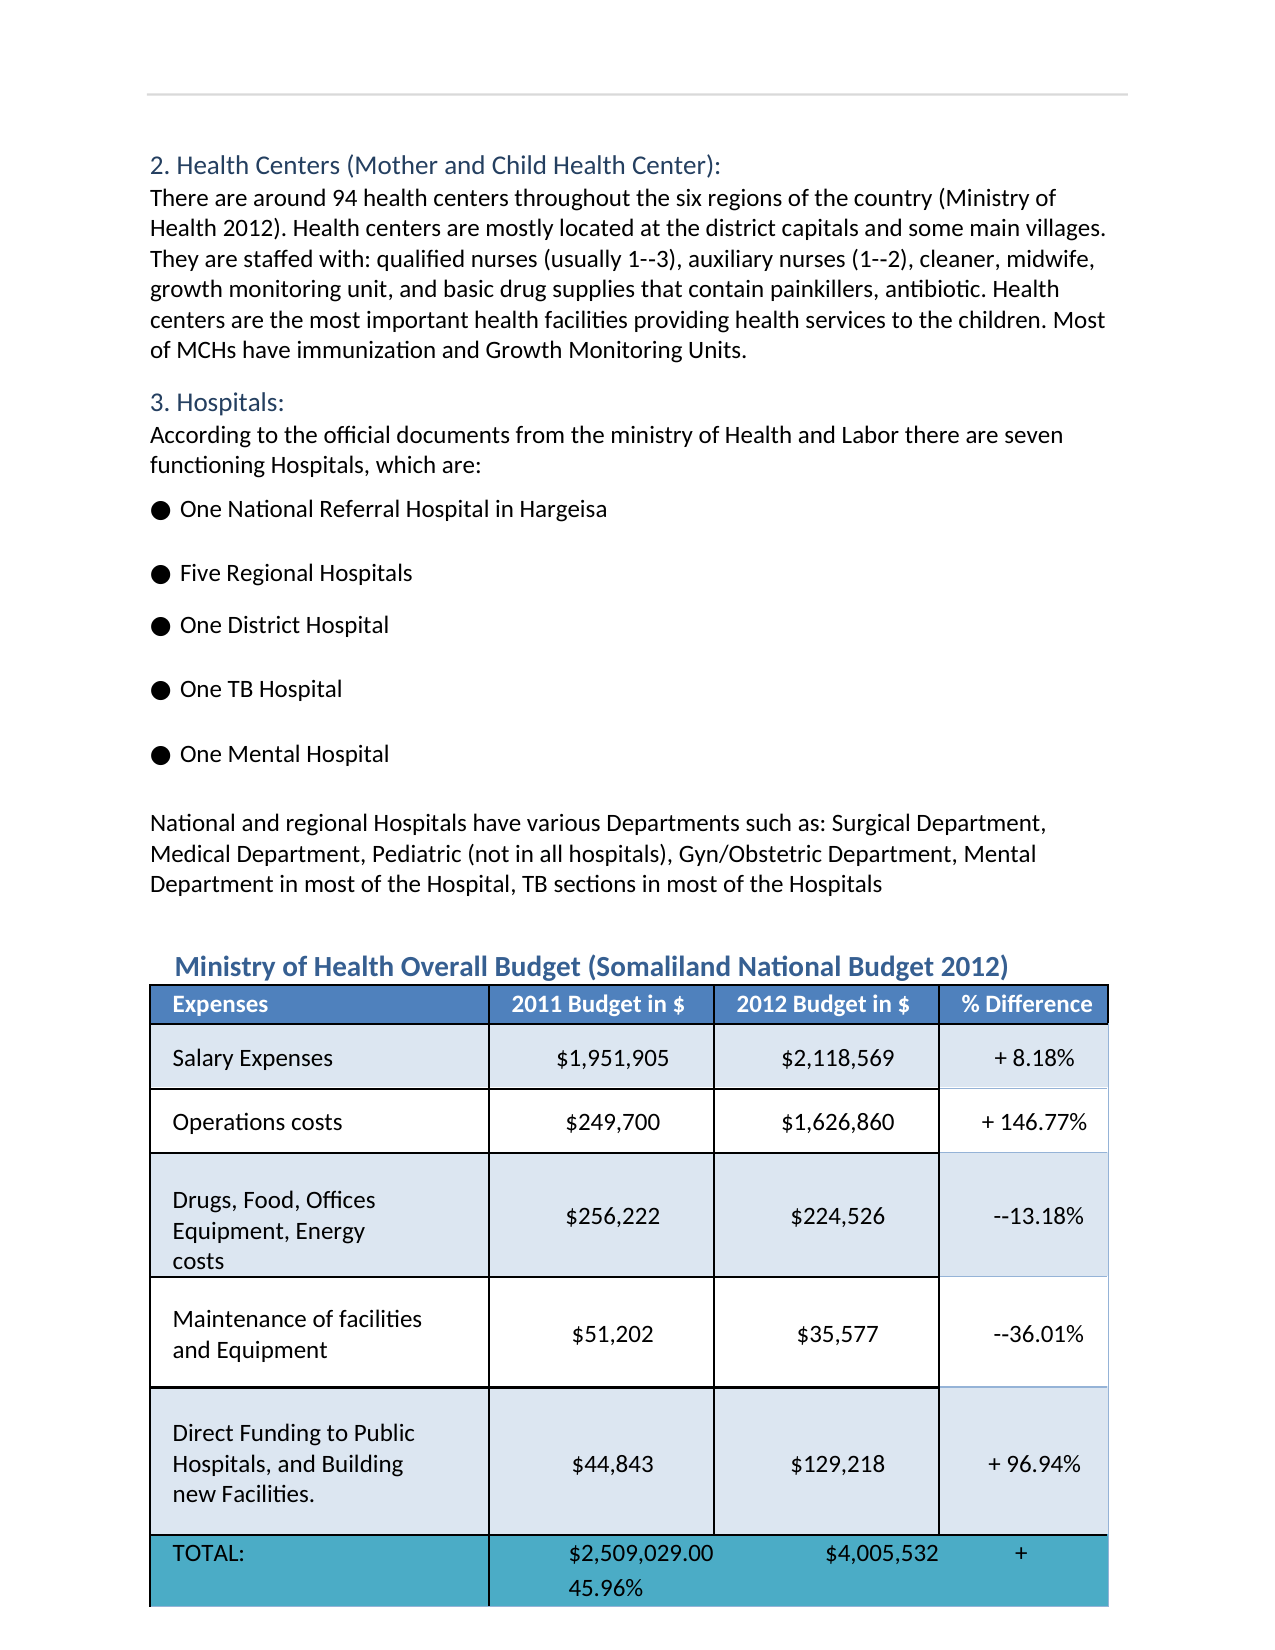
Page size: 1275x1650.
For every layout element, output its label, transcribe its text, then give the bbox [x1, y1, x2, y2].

list Five Regional Hospitals [149, 544, 1148, 596]
table_header 2012 Budget in $ [715, 986, 938, 1023]
text There are around 94 health centers throughout the six regions of the country (Ministry of Health 2012). Health centers are mostly located at the district capitals and some main villages. They are staffed with: qualified nurses (usually 1-­‐3), auxiliary nurses (1-­‐2), cleaner, midwife, growth monitoring unit, and basic drug supplies that contain painkillers, antibiotic. Health centers are the most important health facilities providing health services to the children. Most of MCHs have immunization and Growth Monitoring Units. [150, 182, 1109, 365]
table_cell Maintenance of facilities and Equipment [151, 1278, 488, 1386]
table_header % Difference [940, 986, 1107, 1023]
list Health Centers (Mother and Child Health Center): [149, 148, 1148, 181]
table_cell $249,700 [490, 1090, 713, 1152]
table_cell Operations costs [151, 1090, 488, 1152]
table_cell $256,222 [490, 1154, 713, 1276]
table_cell $51,202 [490, 1278, 713, 1386]
list One National Referral Hospital in Hargeisa [149, 480, 1148, 531]
table_cell Salary Expenses [151, 1025, 488, 1087]
table_cell $2,118,569 [715, 1025, 938, 1087]
text According to the official documents from the ministry of Health and Labor there are seven functioning Hospitals, which are: [150, 419, 1067, 480]
table_cell + 8.18% [940, 1025, 1108, 1087]
table_header Expenses [151, 986, 488, 1023]
list One TB Hospital [149, 661, 1148, 712]
table_cell $1,626,860 [715, 1090, 938, 1152]
table_cell $2,509,029.00 $4,005,532 + 45.96% [490, 1534, 1108, 1606]
table_cell $35,577 [715, 1278, 938, 1386]
list One Mental Hospital [149, 725, 1148, 776]
table_cell Drugs, Food, Offices Equipment, Energy costs [151, 1154, 488, 1276]
list One District Hospital [149, 596, 1148, 647]
table_cell + 146.77% [940, 1088, 1108, 1152]
table_header 2011 Budget in $ [490, 986, 713, 1023]
table_cell $1,951,905 [490, 1025, 713, 1087]
table_cell $44,843 [490, 1389, 713, 1534]
subtitle Ministry of Health Overall Budget (Somaliland National Budget 2012) [150, 948, 1148, 984]
table_cell $129,218 [715, 1389, 938, 1534]
table_cell Direct Funding to Public Hospitals, and Building new Facilities. [151, 1389, 488, 1534]
table_cell TOTAL: [151, 1536, 488, 1606]
list Hospitals: [149, 385, 1148, 418]
table_cell $224,526 [715, 1154, 938, 1276]
table_cell + 96.94% [940, 1386, 1108, 1534]
table_cell -­‐36.01% [940, 1276, 1108, 1386]
table_cell -­‐13.18% [940, 1152, 1108, 1276]
text National and regional Hospitals have various Departments such as: Surgical Department, Medical Department, Pediatric (not in all hospitals), Gyn/Obstetric Department, Mental Department in most of the Hospital, TB sections in most of the Hospitals [150, 807, 1049, 899]
